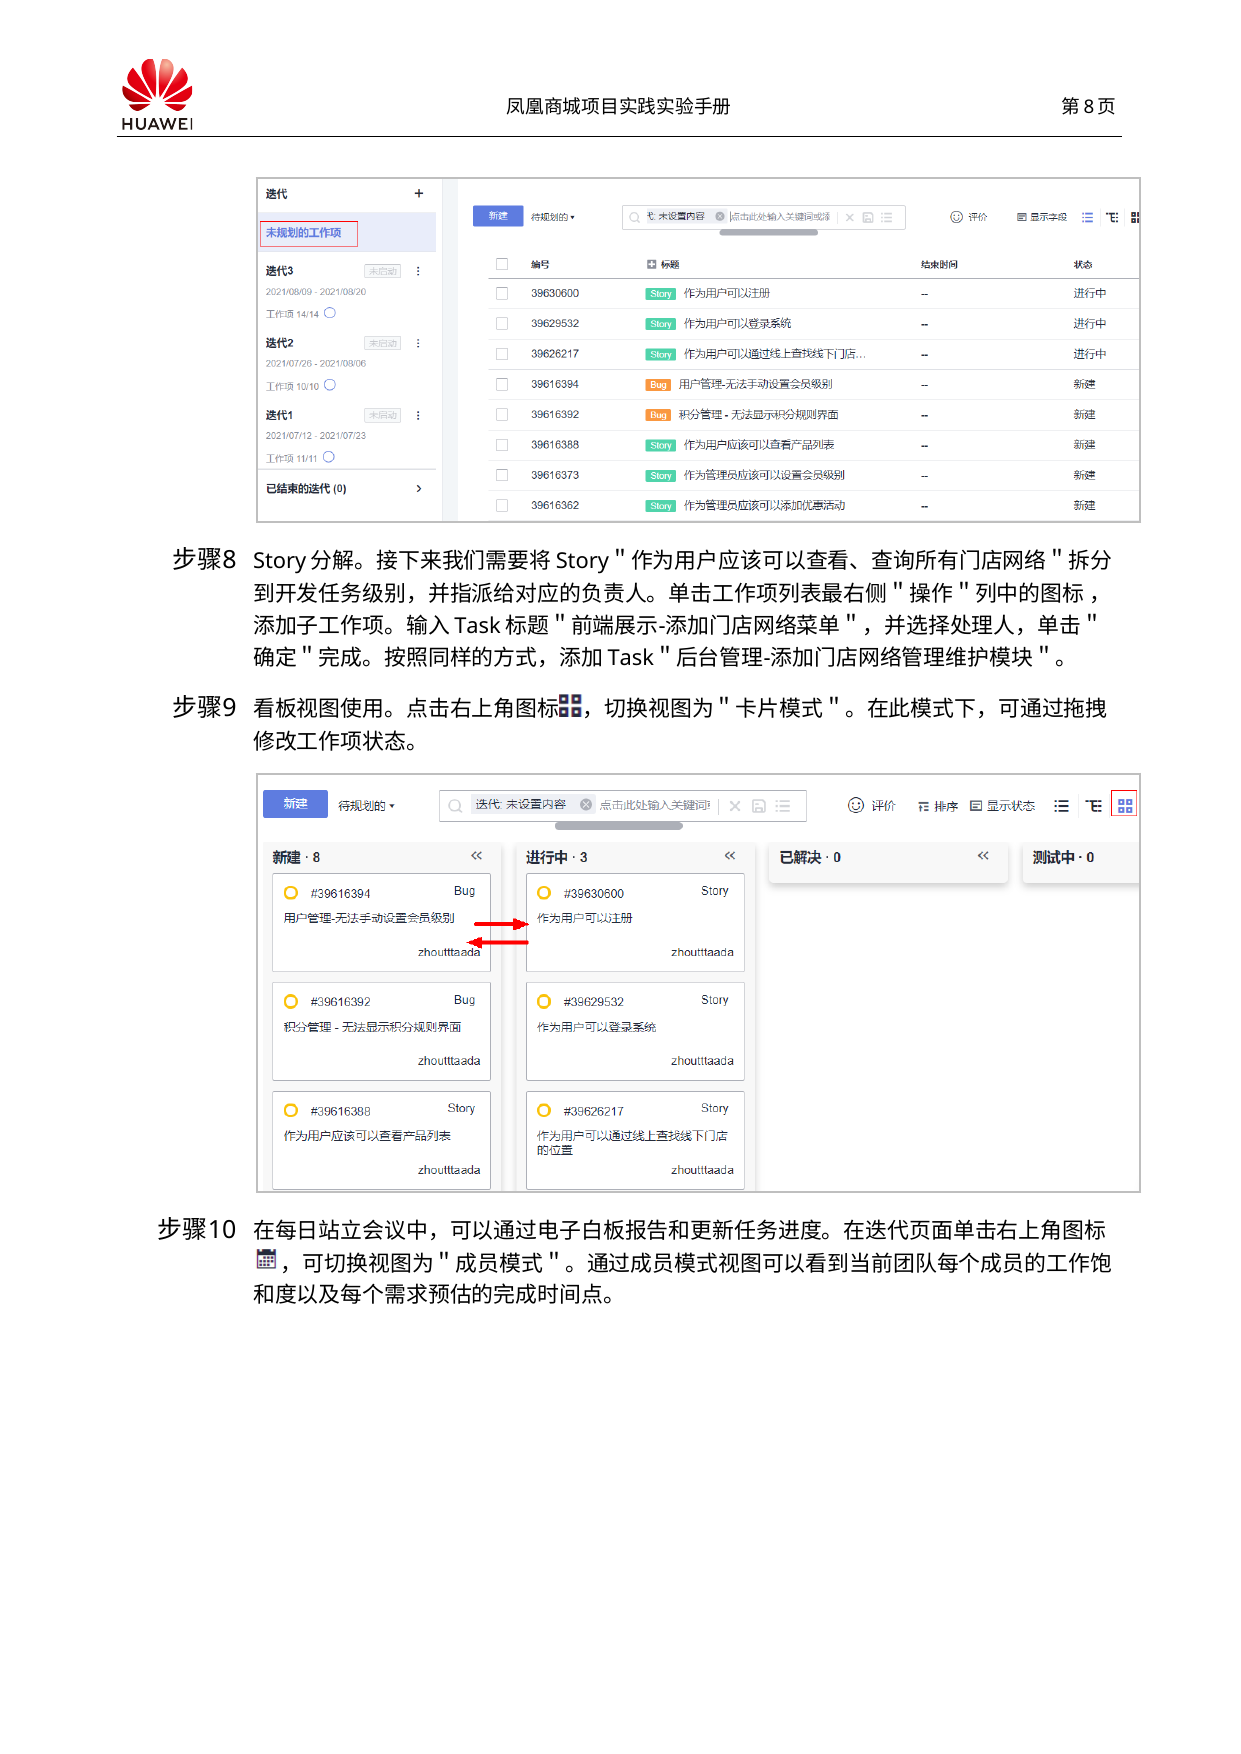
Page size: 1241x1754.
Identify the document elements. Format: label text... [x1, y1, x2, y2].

picture [258, 775, 1139, 1191]
picture [258, 179, 1139, 521]
picture [252, 1248, 281, 1271]
text Story分解。接下来我们需要将Story＂作为用户应该可以查看、查询所有门店网络＂拆分到开发任务级别，并指派给对应的负责人。单击工作项列表最右侧＂操作＂列中的图标 ，添加子工作项。输入Task标题＂前端展示-添加门店网络菜单＂，并选择处理人，单击＂确定＂完成。按照同样的方式，添加Task＂后台管理-添加门店网络管理维护模块＂。 [236, 540, 1122, 671]
picture [559, 693, 583, 717]
text 看板视图使用。点击右上角图标，切换视图为＂卡片模式＂。在此模式下，可通过拖拽修改工作项状态。 [236, 688, 1122, 756]
text 在每日站立会议中，可以通过电子白板报告和更新任务进度。在迭代页面单击右上角图标，可切换视图为＂成员模式＂。通过成员模式视图可以看到当前团队每个成员的工作饱和度以及每个需求预估的完成时间点。 [236, 1209, 1122, 1309]
picture [122, 59, 193, 130]
